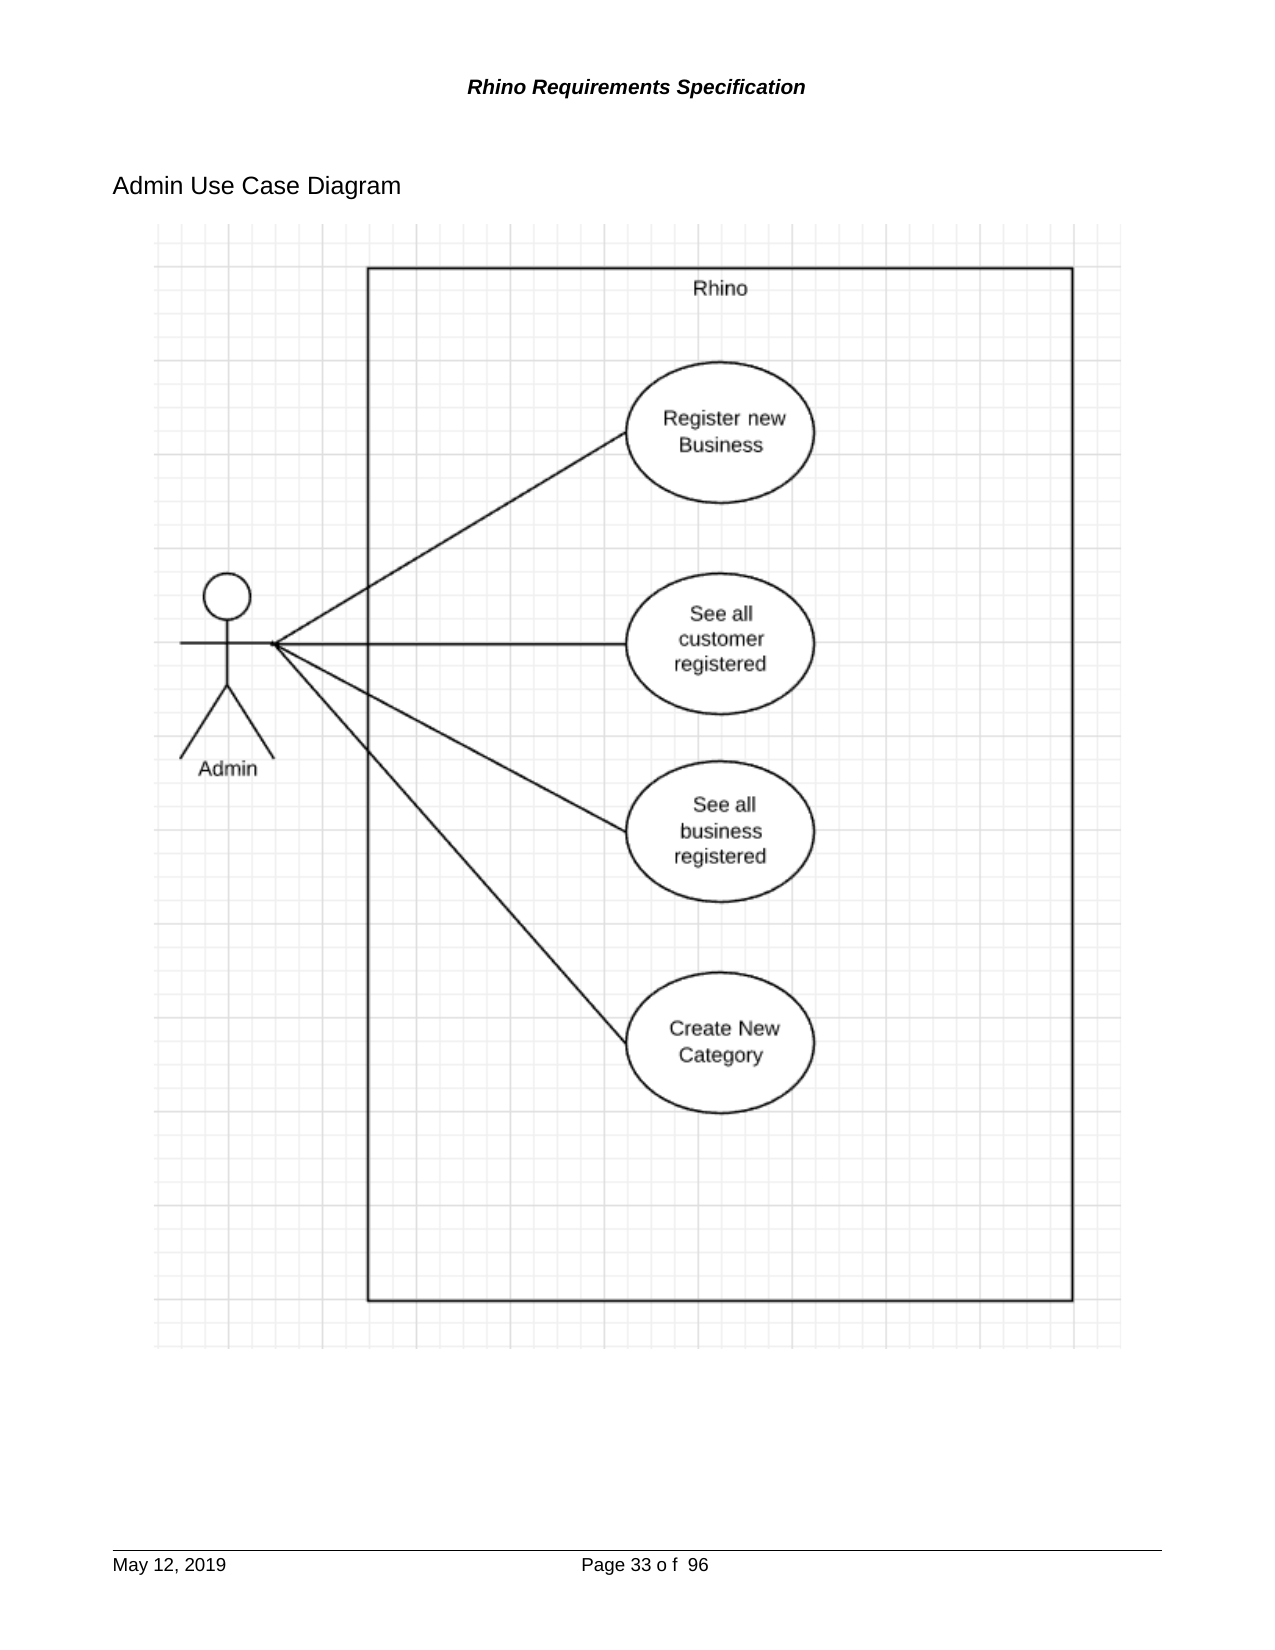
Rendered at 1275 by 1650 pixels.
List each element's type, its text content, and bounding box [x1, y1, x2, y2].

picture [153, 224, 1122, 1349]
text Admin Use Case Diagram [112, 171, 1162, 200]
